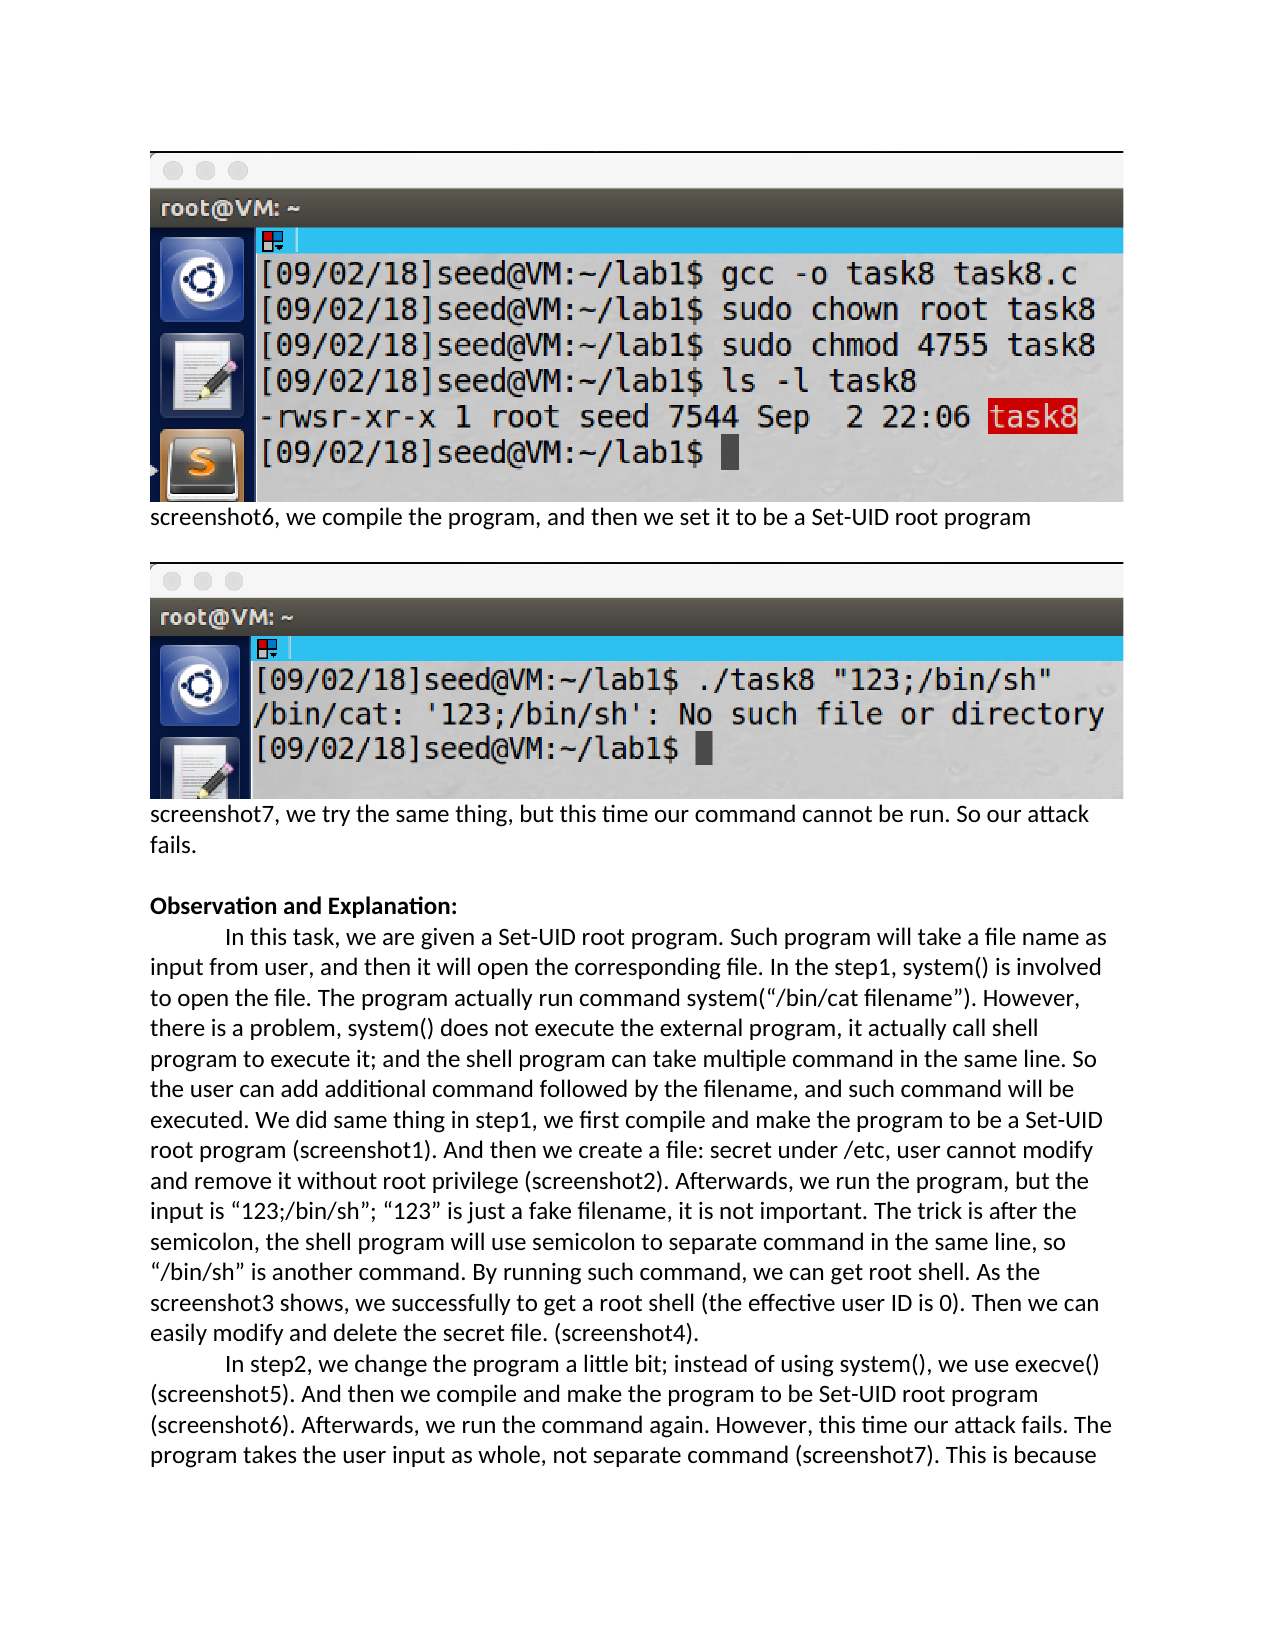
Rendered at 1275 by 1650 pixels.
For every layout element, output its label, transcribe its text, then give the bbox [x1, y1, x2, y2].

picture [150, 150, 1124, 502]
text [150, 1348, 1125, 1470]
picture [150, 562, 1124, 799]
text screenshot7, we try the same thing, but this time our command cannot be run. So our attack fails. [150, 798, 1125, 859]
text screenshot6, we compile the program, and then we set it to be a Set-UID root program [150, 502, 1125, 532]
text Observation and Explanation: [150, 890, 1125, 921]
text In this task, we are given a Set-UID root program. Such program will take a file name as input from user, and then it will open the corresponding file. In the step1, system() is involved to open the file. The program actually run command system(“/bin/cat filename”). However, there is a problem, system() does not execute the external program, it actually call shell program to execute it; and the shell program can take multiple command in the same line. So the user can add additional command followed by the filename, and such command will be executed. We did same thing in step1, we first compile and make the program to be a Set-UID root program (screenshot1). And then we create a file: secret under /etc, user cannot modify and remove it without root privilege (screenshot2). Afterwards, we run the program, but the input is “123;/bin/sh”; “123” is just a fake filename, it is not important. The trick is after the semicolon, the shell program will use semicolon to separate command in the same line, so “/bin/sh” is another command. By running such command, we can get root shell. As the screenshot3 shows, we successfully to get a root shell (the effective user ID is 0). Then we can easily modify and delete the secret file. (screenshot4). [150, 921, 1125, 1348]
